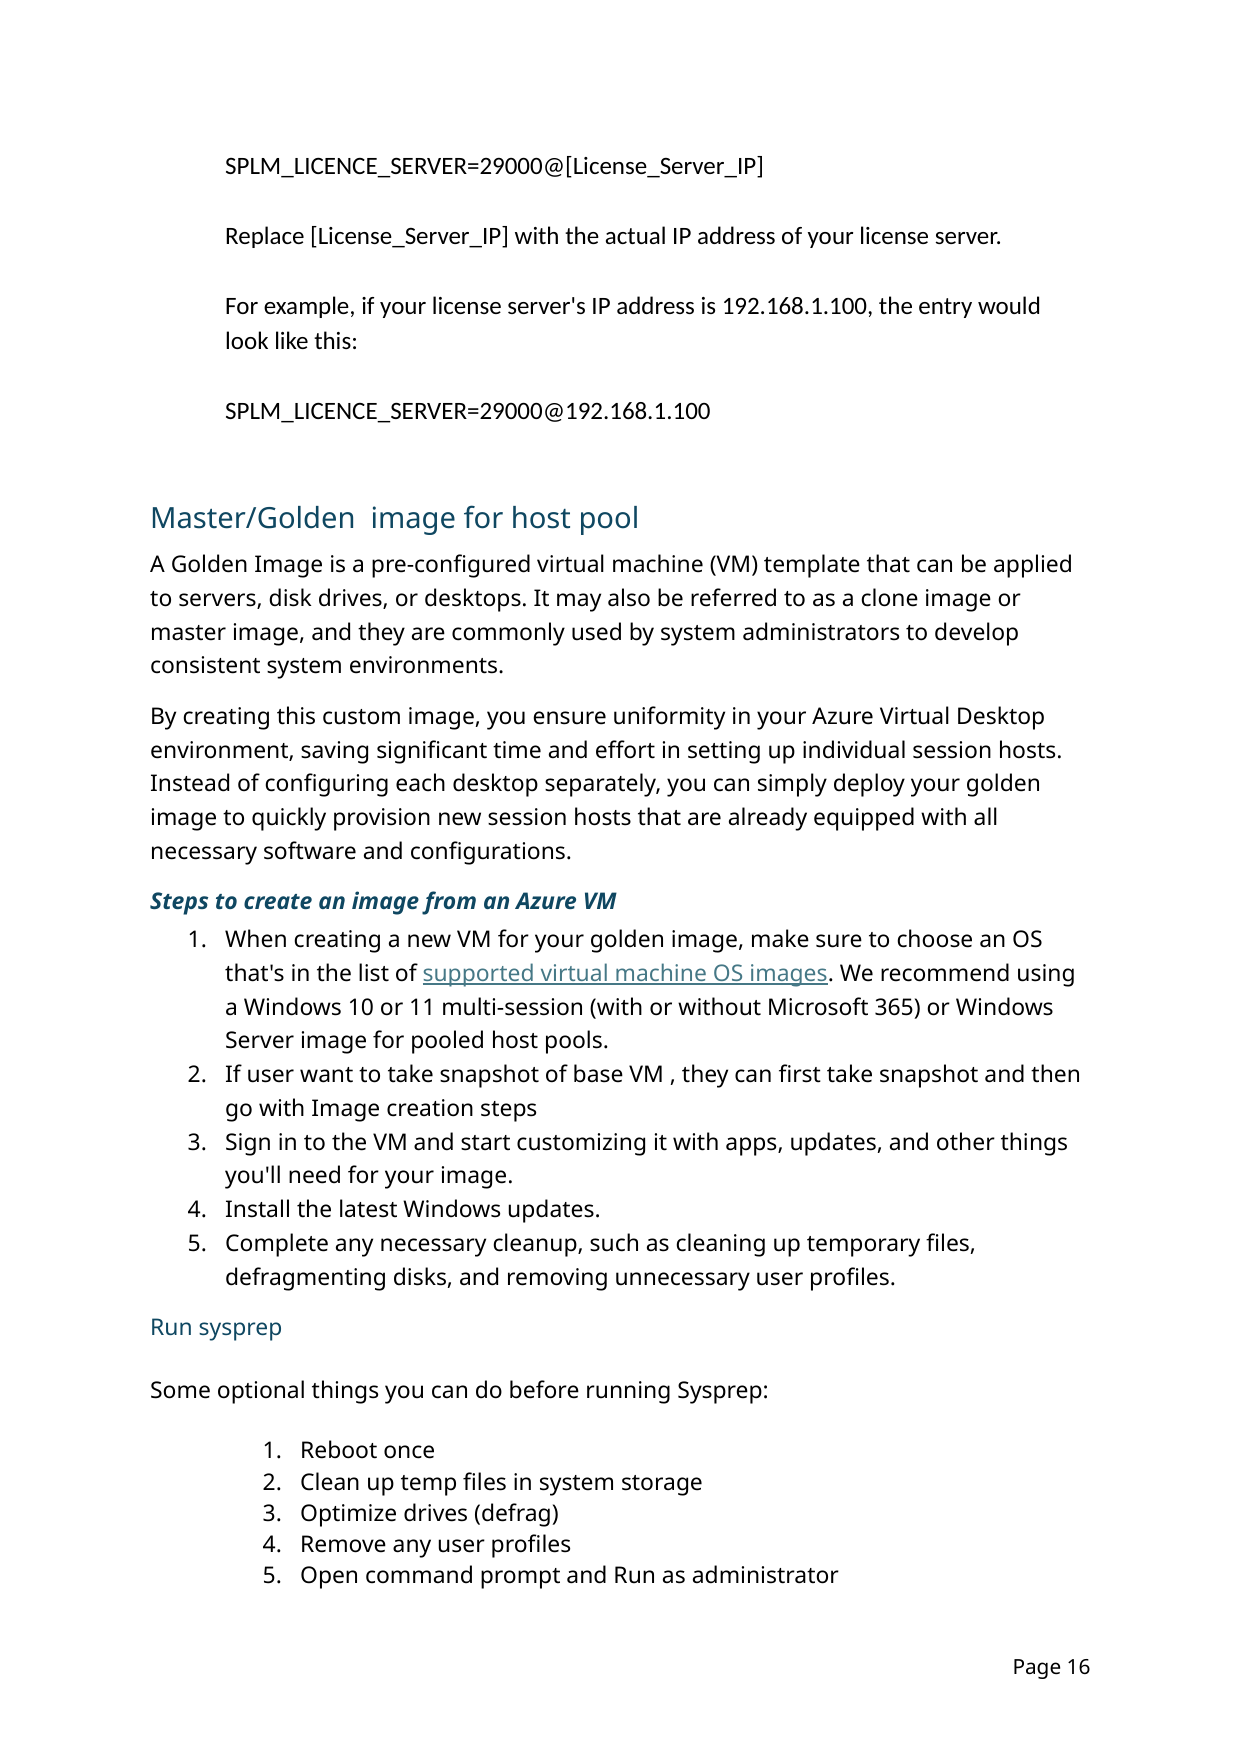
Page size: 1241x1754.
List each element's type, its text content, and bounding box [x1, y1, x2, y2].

list Open command prompt and Run as administrator [262, 1559, 1090, 1591]
list Complete any necessary cleanup, such as cleaning up temporary files, defragmenting disks, and removing unnecessary user profiles. [187, 1227, 1090, 1292]
text By creating this custom image, you ensure uniformity in your Azure Virtual Desktop environment, saving significant time and effort in setting up individual session hosts. Instead of configuring each desktop separately, you can simply deploy your golden image to quickly provision new session hosts that are already equipped with all necessary software and configurations. [150, 700, 1090, 866]
list SPLM_LICENCE_SERVER=29000@192.168.1.100 [225, 395, 1090, 426]
list SPLM_LICENCE_SERVER=29000@[License_Server_IP] [225, 150, 1090, 181]
list Replace [License_Server_IP] with the actual IP address of your license server. [225, 220, 1090, 251]
list Optimize drives (defrag) [262, 1497, 1090, 1528]
list Clean up temp files in system storage [262, 1466, 1090, 1497]
text Some optional things you can do before running Sysprep: [150, 1374, 1090, 1405]
list Reboot once [262, 1434, 1090, 1466]
subtitle Master/Golden image for host pool [150, 497, 1090, 537]
list If user want to take snapshot of base VM , they can first take snapshot and then go with Image creation steps [187, 1058, 1090, 1123]
list Install the latest Windows updates. [187, 1193, 1090, 1224]
subtitle Steps to create an image from an Azure VM [150, 885, 1090, 917]
subtitle Run sysprep [150, 1311, 1090, 1342]
list For example, if your license server's IP address is 192.168.1.100, the entry would look like this: [225, 290, 1090, 356]
list When creating a new VM for your golden image, make sure to choose an OS that's in the list of supported virtual machine OS images. We recommend using a Windows 10 or 11 multi-session (with or without Microsoft 365) or Windows Server image for pooled host pools. [187, 923, 1090, 1056]
list Sign in to the VM and start customizing it with apps, updates, and other things you'll need for your image. [187, 1126, 1090, 1191]
text A Golden Image is a pre-configured virtual machine (VM) template that can be applied to servers, disk drives, or desktops. It may also be referred to as a clone image or master image, and they are commonly used by system administrators to develop consistent system environments. [150, 548, 1090, 681]
list Remove any user profiles [262, 1528, 1090, 1559]
